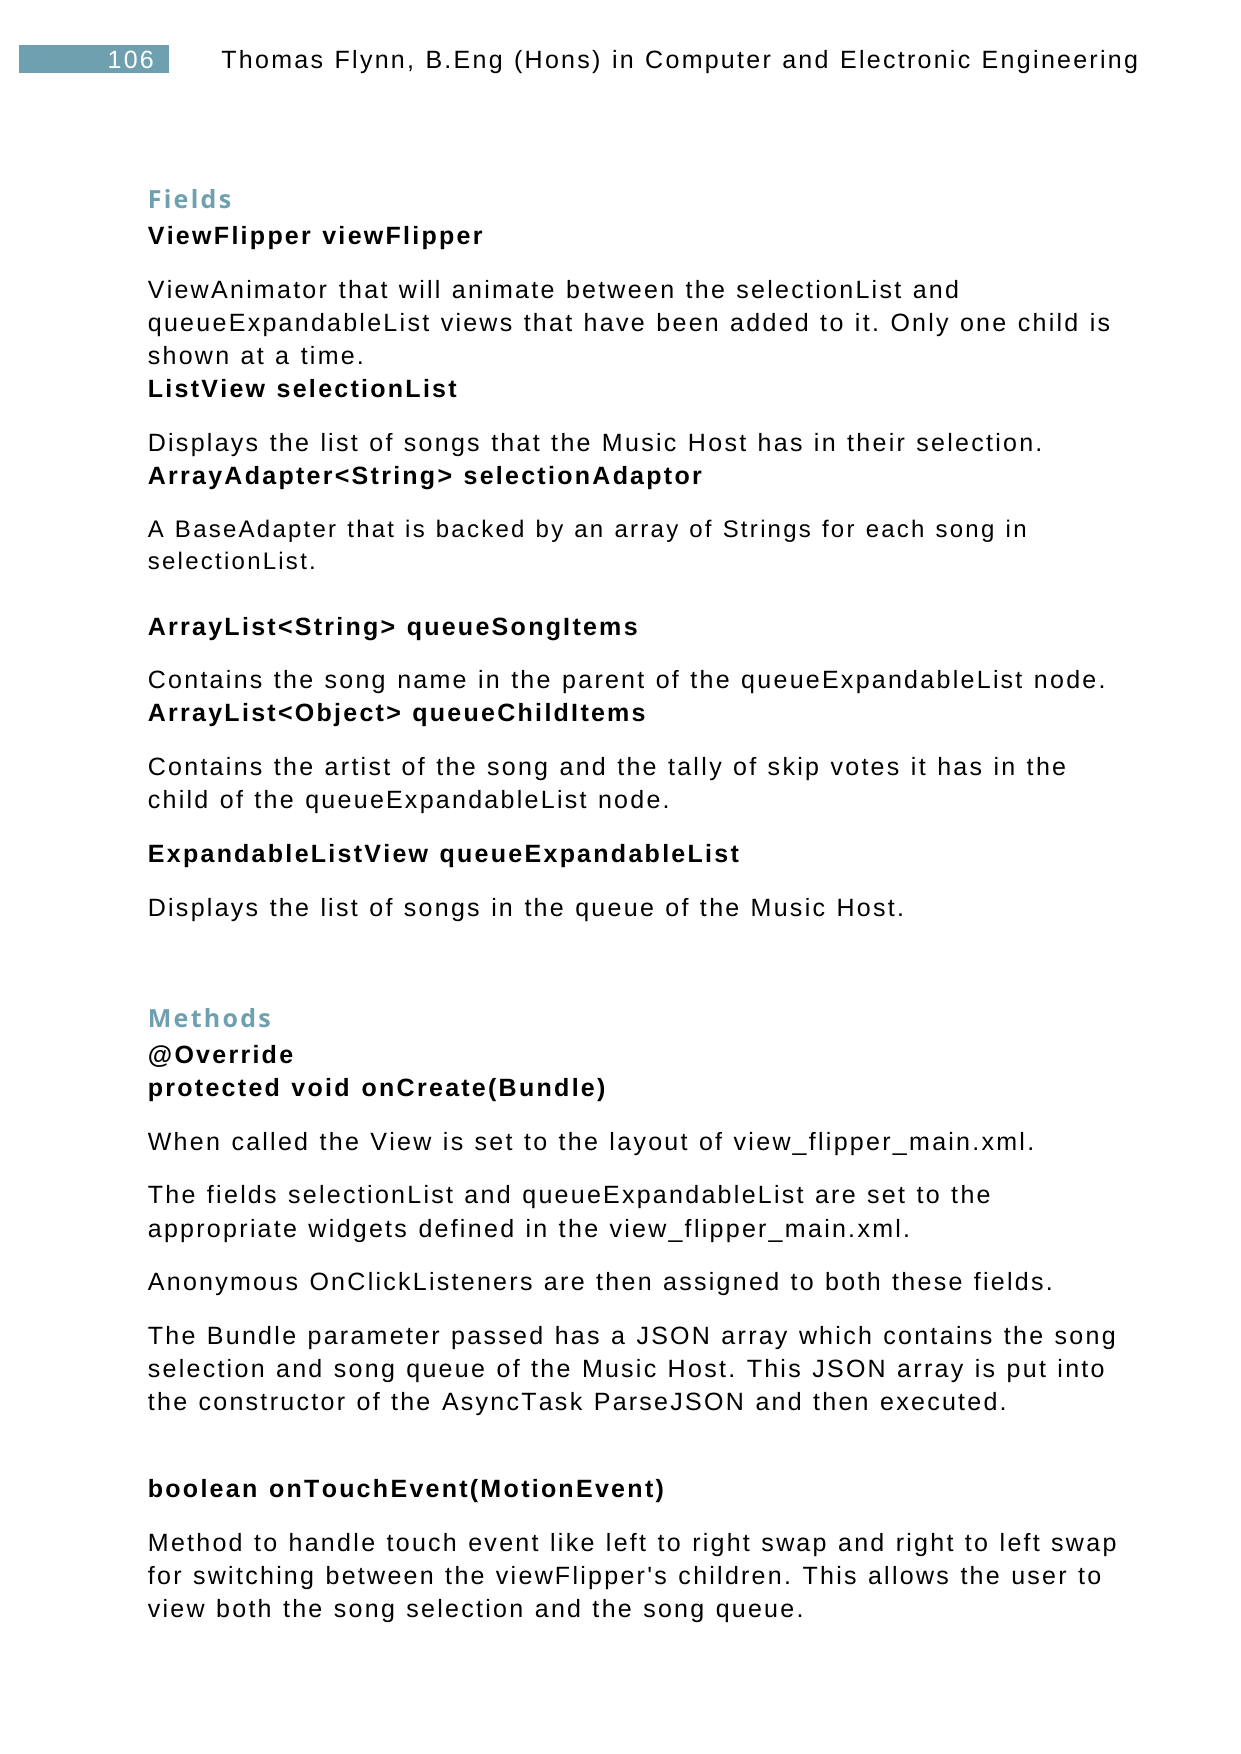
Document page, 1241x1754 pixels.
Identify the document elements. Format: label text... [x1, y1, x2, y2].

text ExpandableListView queueExpandableList [148, 839, 1122, 868]
subtitle Methods [148, 1001, 1122, 1035]
text boolean onTouchEvent(MotionEvent) [148, 1441, 1122, 1503]
text Method to handle touch event like left to right swap and right to left swap for switching between the viewFlipper's children. This allows the user to view both the song selection and the song queue. [148, 1528, 1122, 1623]
text ViewAnimator that will animate between the selectionList and queueExpandableList views that have been added to it. Only one child is shown at a time. ListView selectionList [148, 275, 1122, 403]
text When called the View is set to the layout of view_flipper_main.xml. [148, 1127, 1122, 1155]
text Displays the list of songs in the queue of the Music Host. [148, 893, 1122, 922]
text Anonymous OnClickListeners are then assigned to both these fields. [148, 1267, 1122, 1296]
text The fields selectionList and queueExpandableList are set to the appropriate widgets defined in the view_flipper_main.xml. [148, 1181, 1122, 1242]
text @Override protected void onCreate(Bundle) [148, 1040, 1122, 1102]
text A BaseAdapter that is backed by an array of Strings for each song in selectionList. ArrayList<String> queueSongItems [148, 515, 1122, 640]
text The Bundle parameter passed has a JSON array which contains the song selection and song queue of the Music Host. This JSON array is put into the constructor of the AsyncTask ParseJSON and then executed. [148, 1321, 1122, 1416]
text Contains the artist of the song and the tally of skip votes it has in the child of the queueExpandableList node. [148, 752, 1122, 814]
text ViewFlipper viewFlipper [148, 221, 1122, 250]
text Contains the song name in the parent of the queueExpandableList node. ArrayList<Object> queueChildItems [148, 665, 1122, 727]
text Displays the list of songs that the Music Host has in their selection. ArrayAdapter<String> selectionAdaptor [148, 428, 1122, 490]
subtitle Fields [148, 182, 1122, 216]
